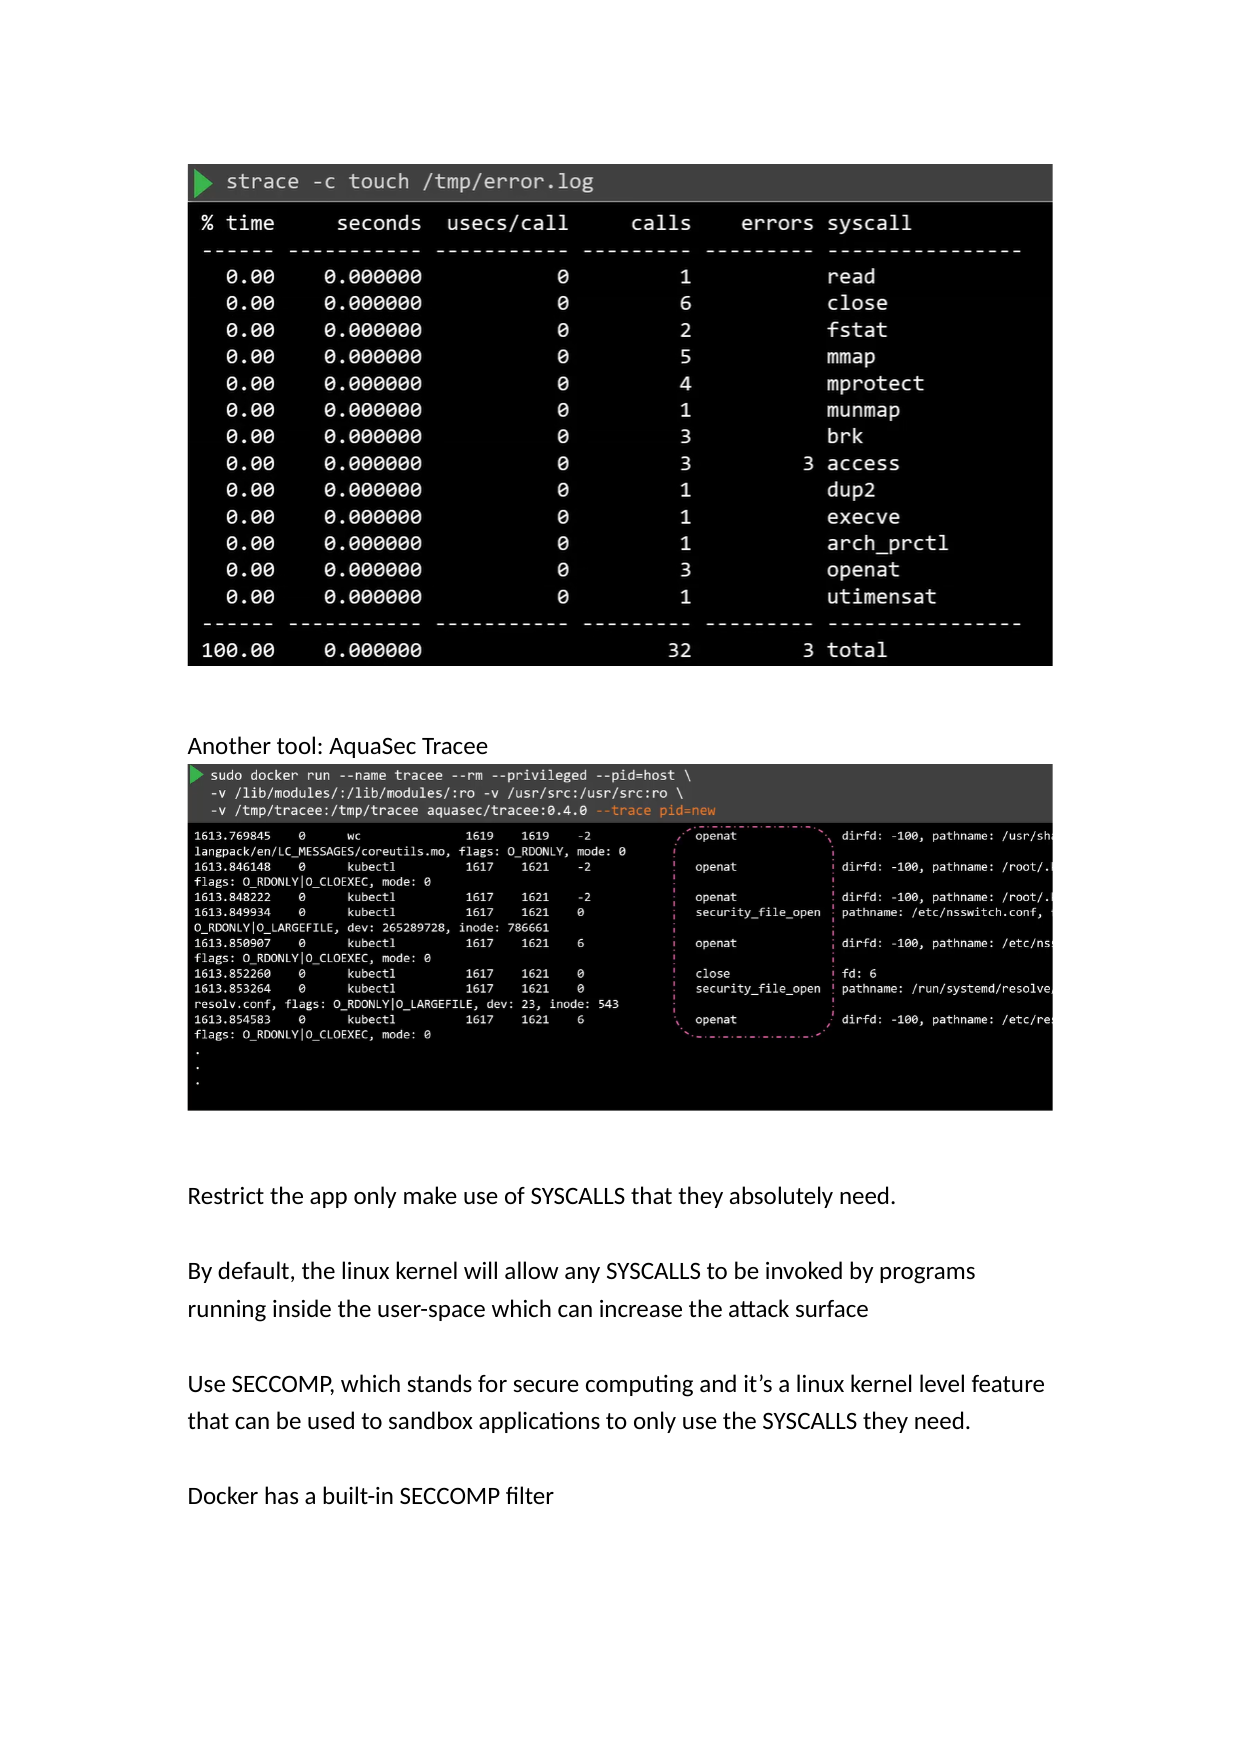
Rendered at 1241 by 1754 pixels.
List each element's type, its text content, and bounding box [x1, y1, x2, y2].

text Restrict the app only make use of SYSCALLS that they absolutely need. [187, 1177, 1053, 1214]
picture [187, 764, 1053, 1111]
text Another tool: AquaSec Tracee [187, 727, 1053, 764]
text Docker has a built-in SECCOMP filter [187, 1477, 1053, 1514]
text Use SECCOMP, which stands for secure computing and it’s a linux kernel level feature that can be used to sandbox applications to only use the SYSCALLS they need. [187, 1364, 1053, 1439]
text By default, the linux kernel will allow any SYSCALLS to be invoked by programs running inside the user-space which can increase the attack surface [187, 1252, 1053, 1327]
picture [187, 164, 1053, 666]
